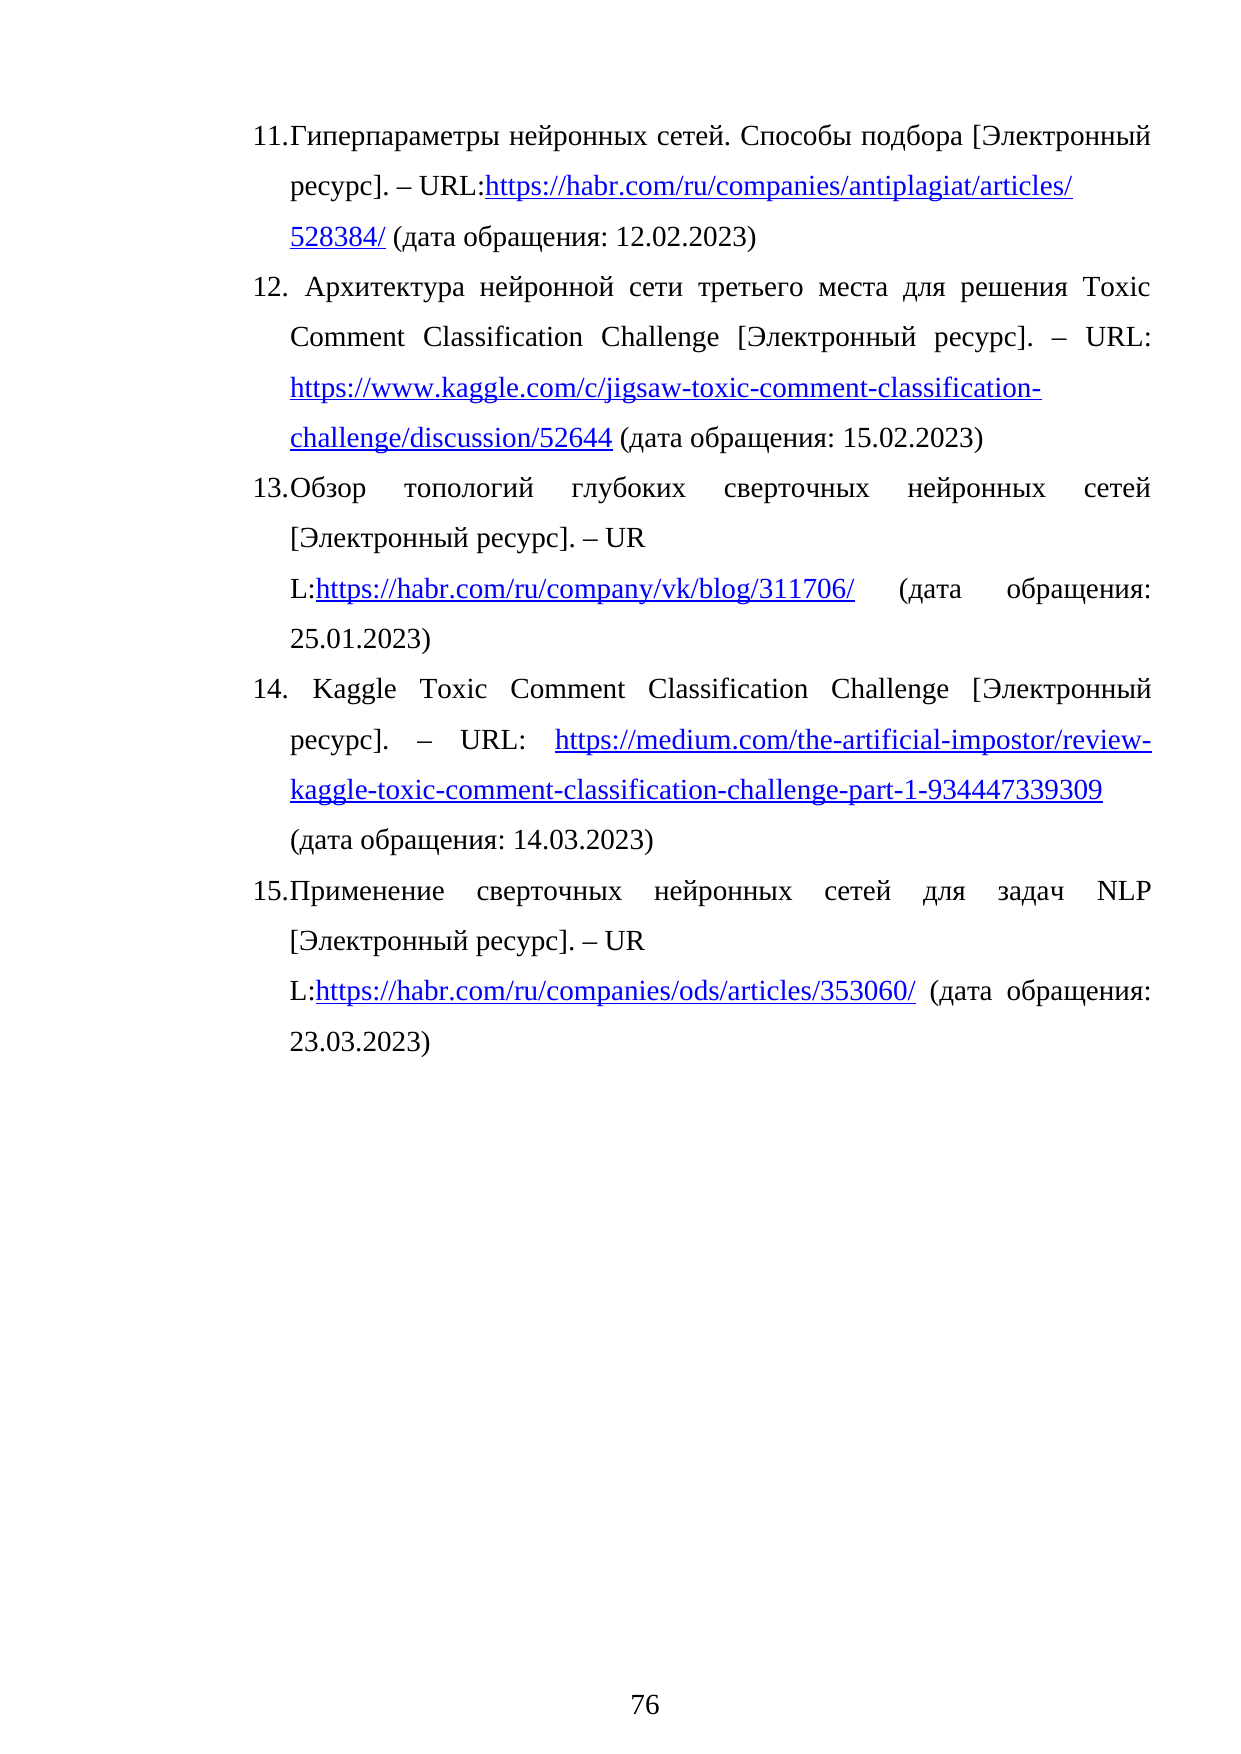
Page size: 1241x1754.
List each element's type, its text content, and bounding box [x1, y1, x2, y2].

list Kaggle Toxic Comment Classification Challenge [Электронный ресурс]. – URL: https://medium.com/the-artificial-impostor/review-kaggle-toxic-comment-classification-challenge-part-1-934447339309 (дата обращения: 14.03.2023) [252, 672, 1152, 856]
list Обзор топологий глубоких сверточных нейронных сетей [Электронный ресурс]. – URL:https://habr.com/ru/company/vk/blog/311706/ (дата обращения: 25.01.2023) [252, 470, 1152, 655]
list Архитектура нейронной сети третьего места для решения Toxic Comment Classification Challenge [Электронный ресурс]. – URL: https://www.kaggle.com/c/jigsaw-toxic-comment-classification-challenge/discussion/52644 (дата обращения: 15.02.2023) [252, 269, 1152, 453]
list Гиперпараметры нейронных сетей. Способы подбора [Электронный ресурс]. – URL:https://habr.com/ru/companies/antiplagiat/articles/528384/ (дата обращения: 12.02.2023) [252, 118, 1152, 252]
list Применение сверточных нейронных сетей для задач NLP [Электронный ресурс]. – URL:https://habr.com/ru/companies/ods/articles/353060/ (дата обращения: 23.03.2023) [252, 873, 1152, 1057]
